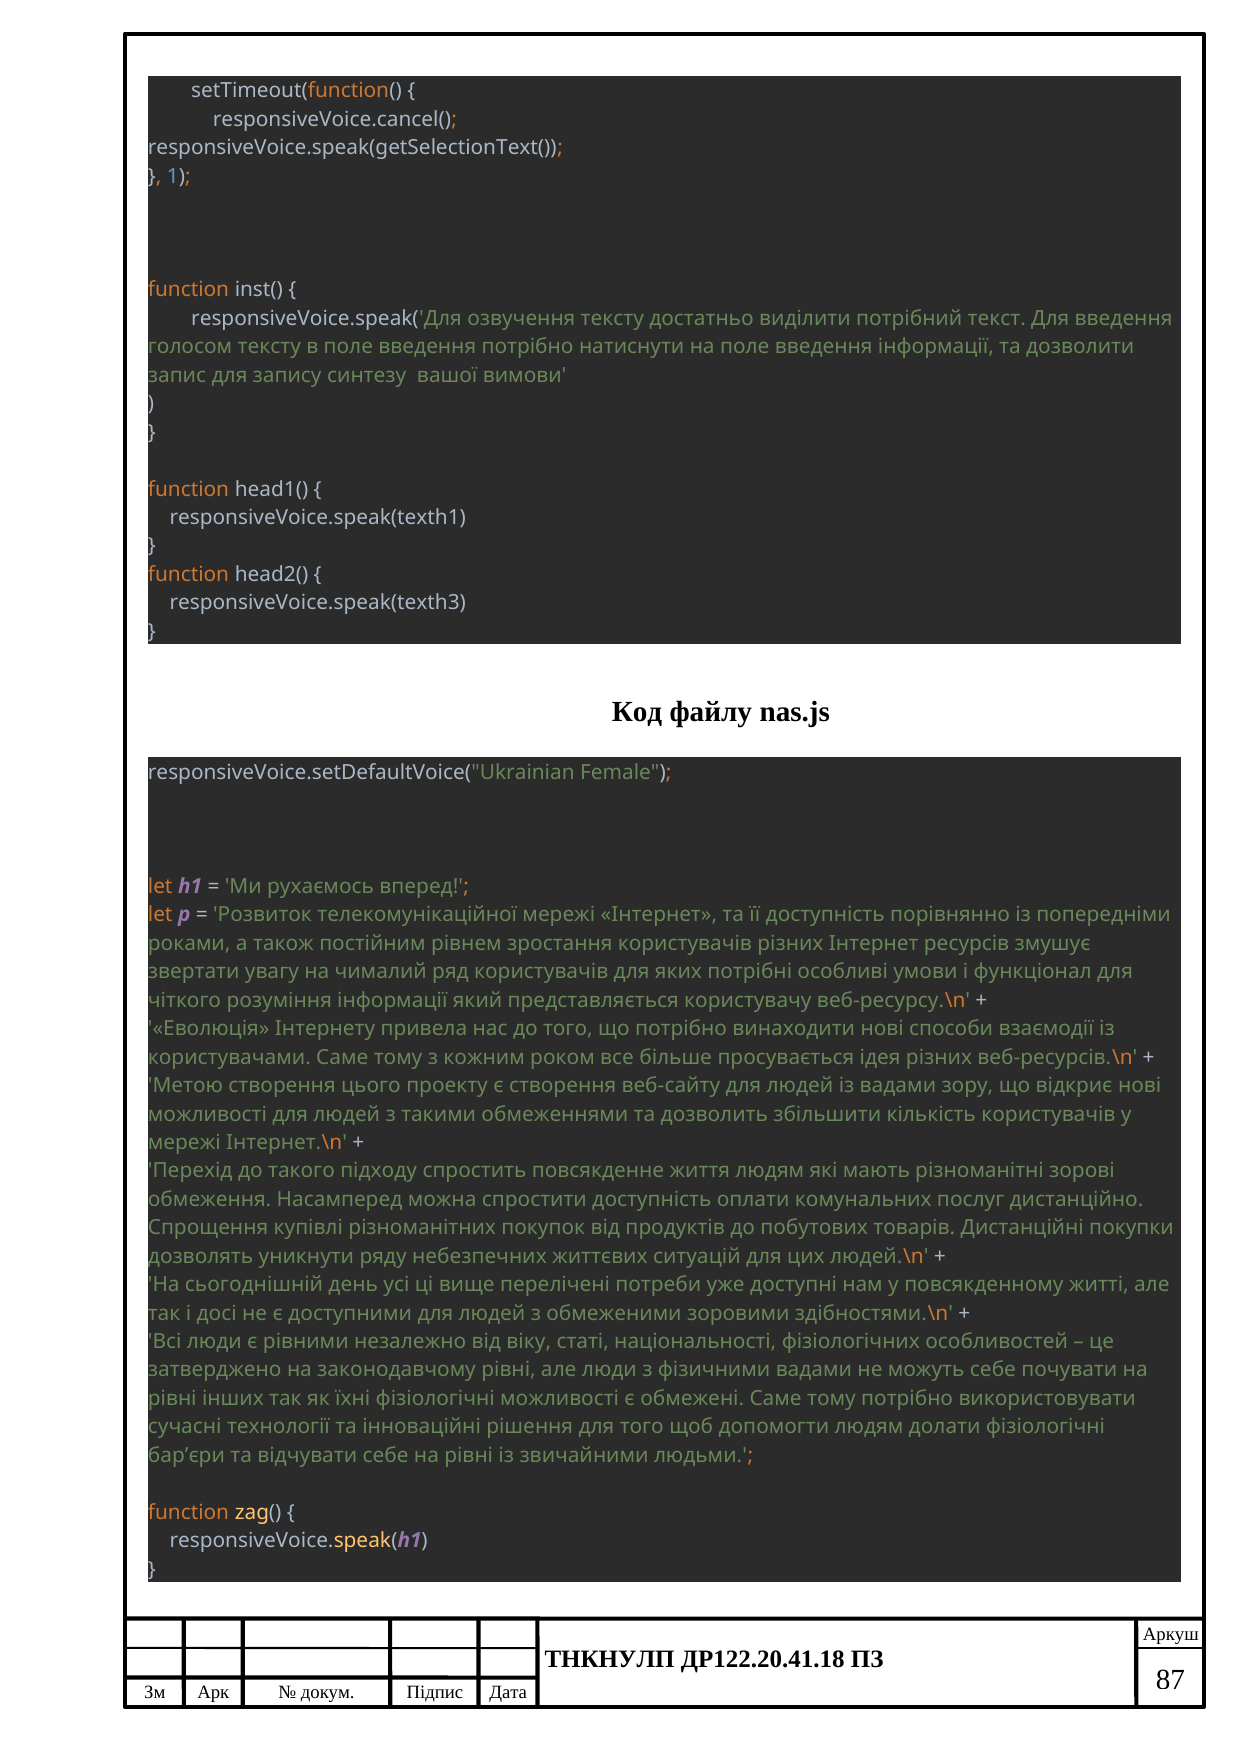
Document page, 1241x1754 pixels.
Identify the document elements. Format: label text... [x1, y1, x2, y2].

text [148, 757, 1181, 1582]
list Код файлу nas.js [260, 694, 1181, 728]
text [148, 76, 1181, 644]
